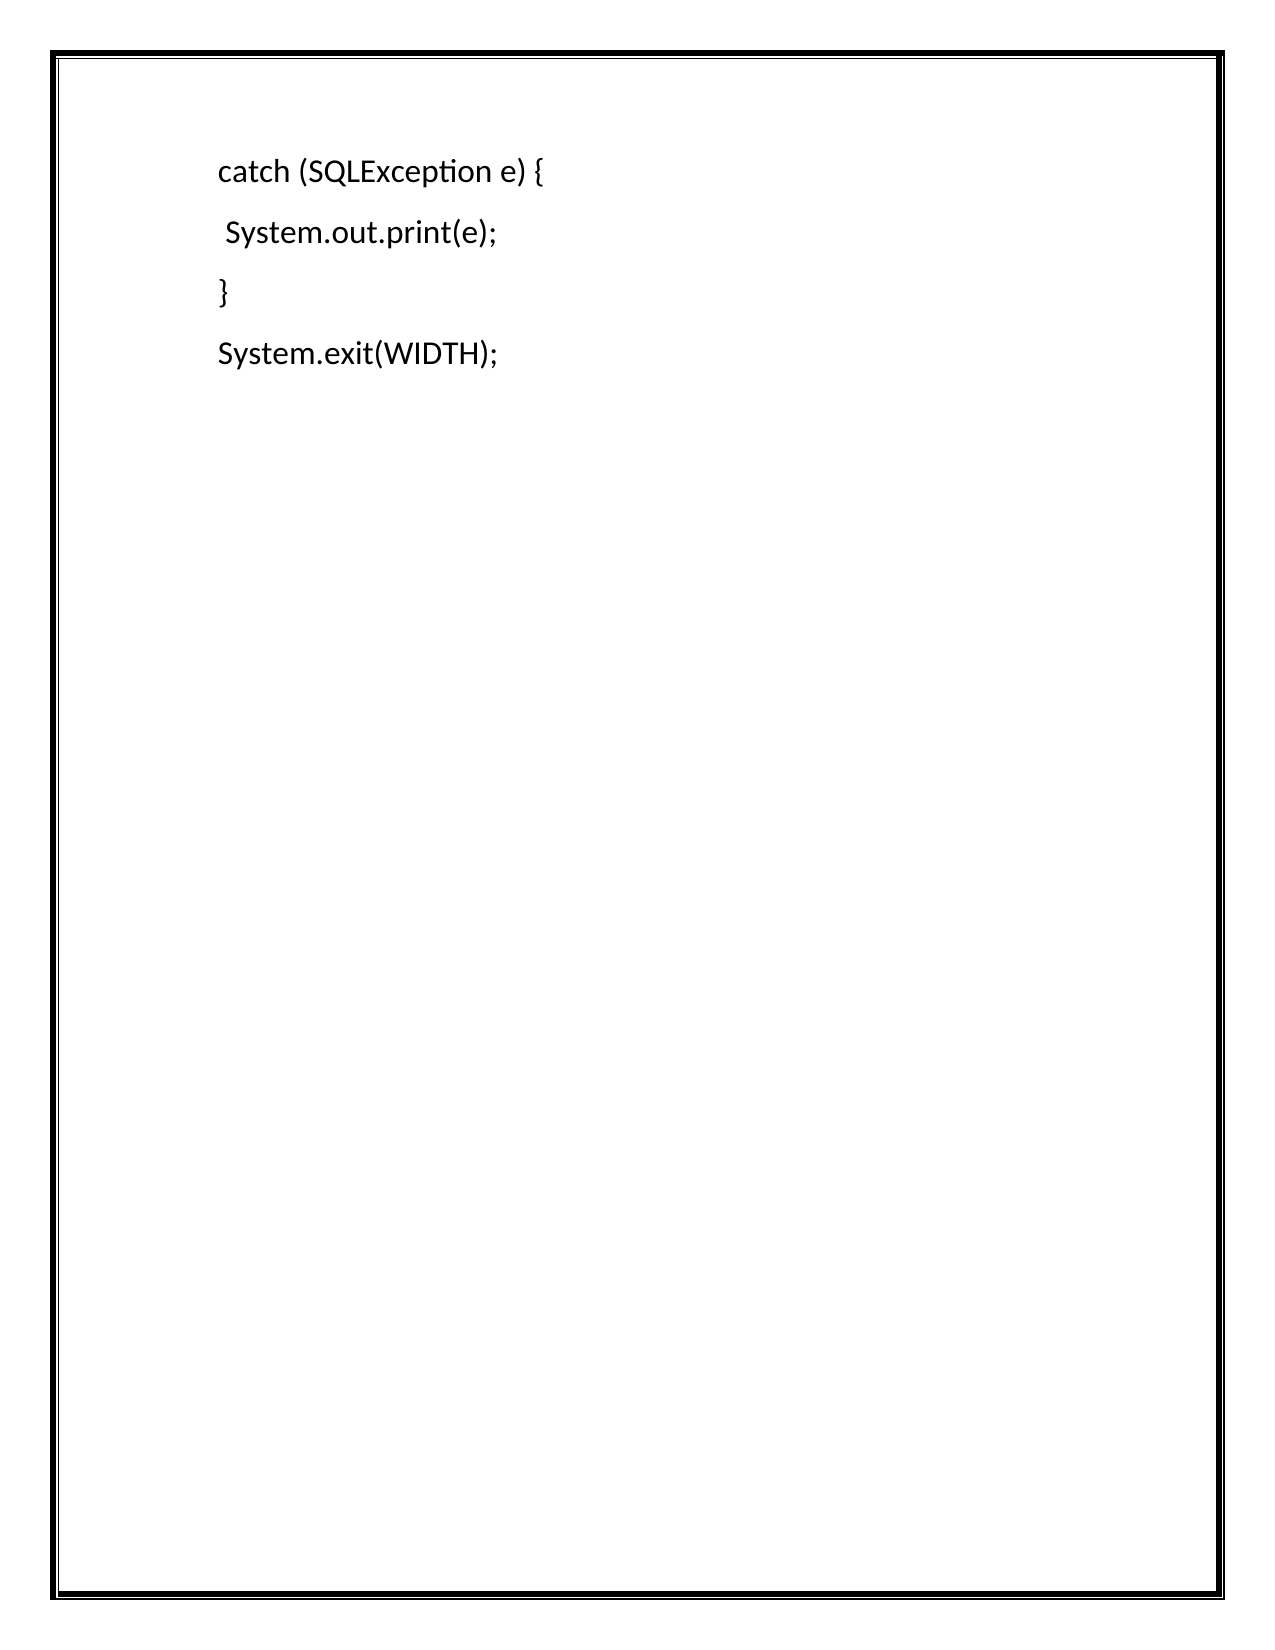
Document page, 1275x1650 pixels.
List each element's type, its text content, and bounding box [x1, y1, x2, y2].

text System.exit(WIDTH); [150, 332, 1125, 373]
text System.out.print(e); [150, 211, 1125, 251]
text catch (SQLException e) { [150, 150, 1125, 191]
text } [150, 271, 1125, 312]
